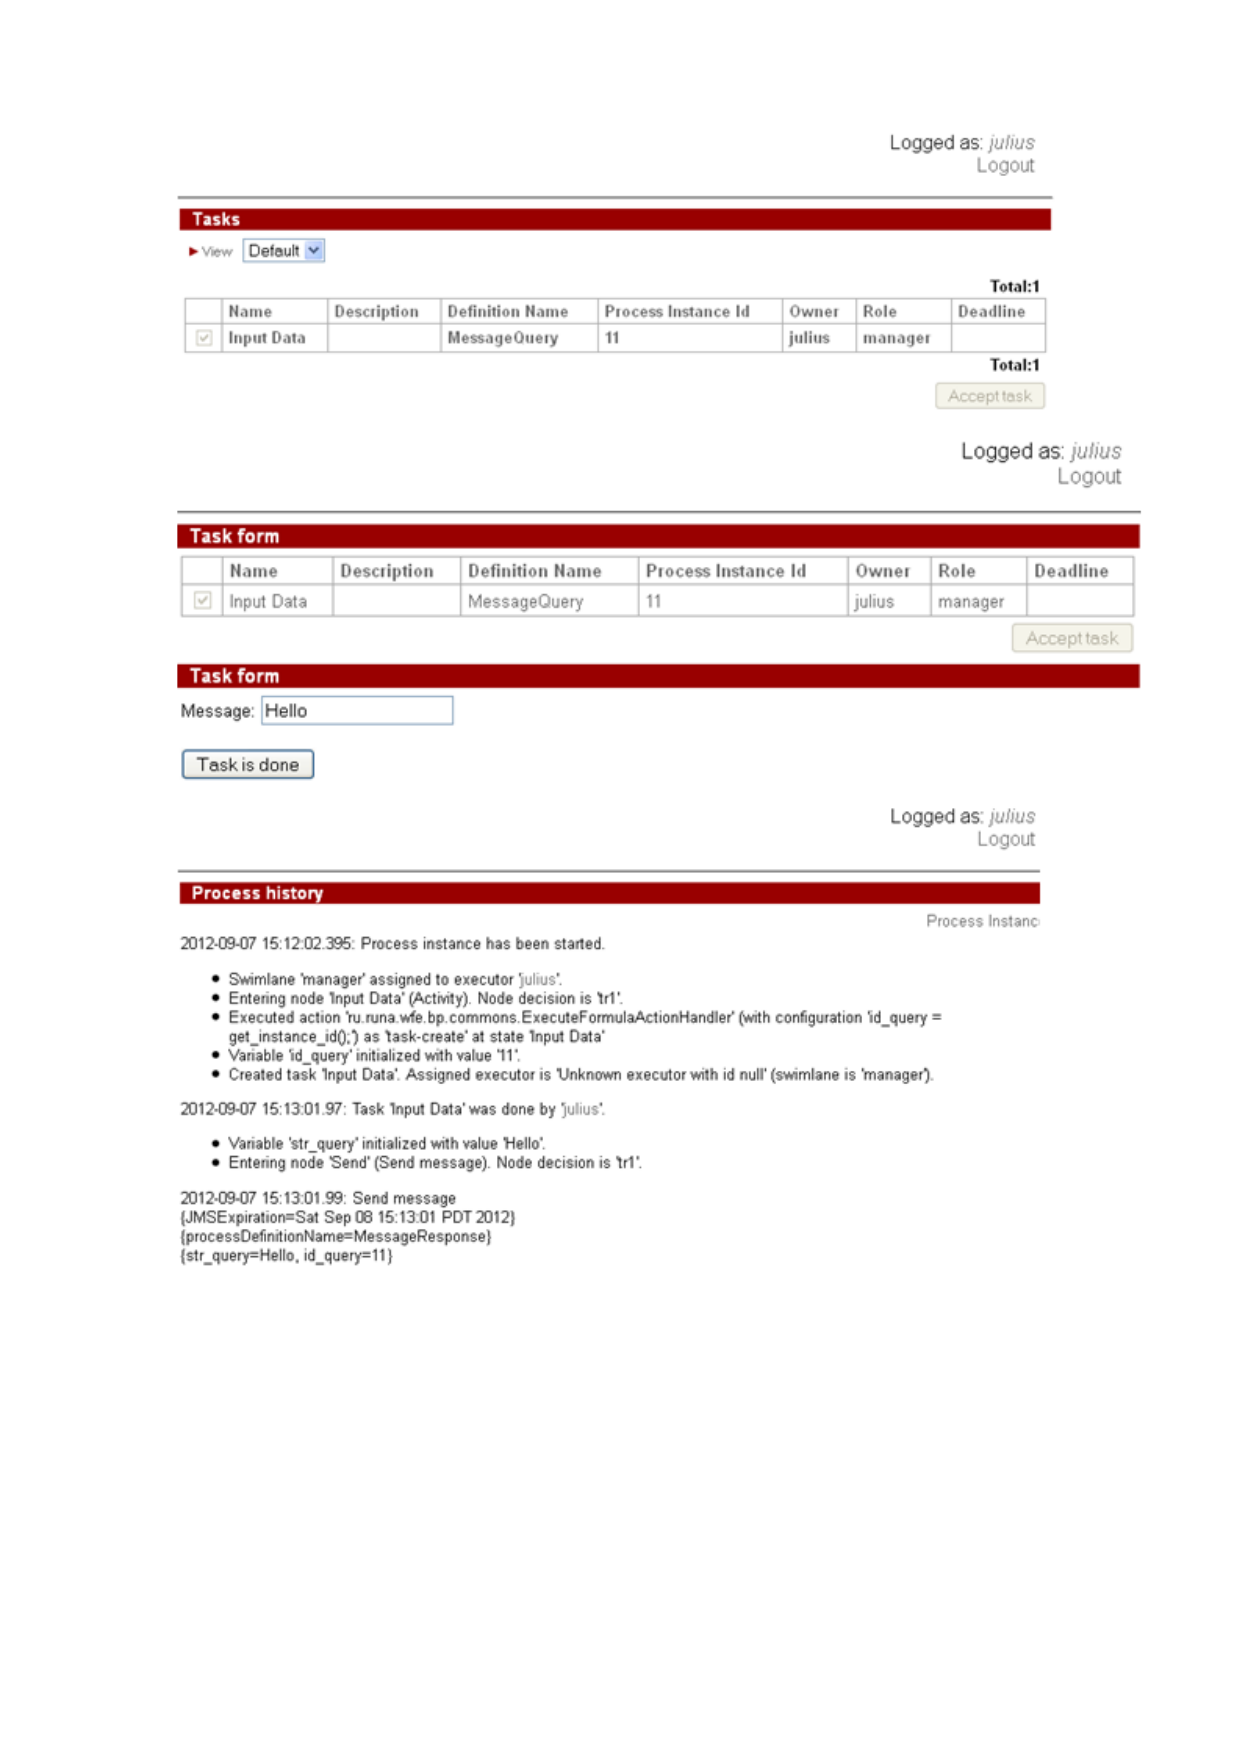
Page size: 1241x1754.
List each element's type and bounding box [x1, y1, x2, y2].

picture [177, 425, 1142, 790]
picture [177, 793, 1045, 1289]
picture [177, 118, 1059, 422]
